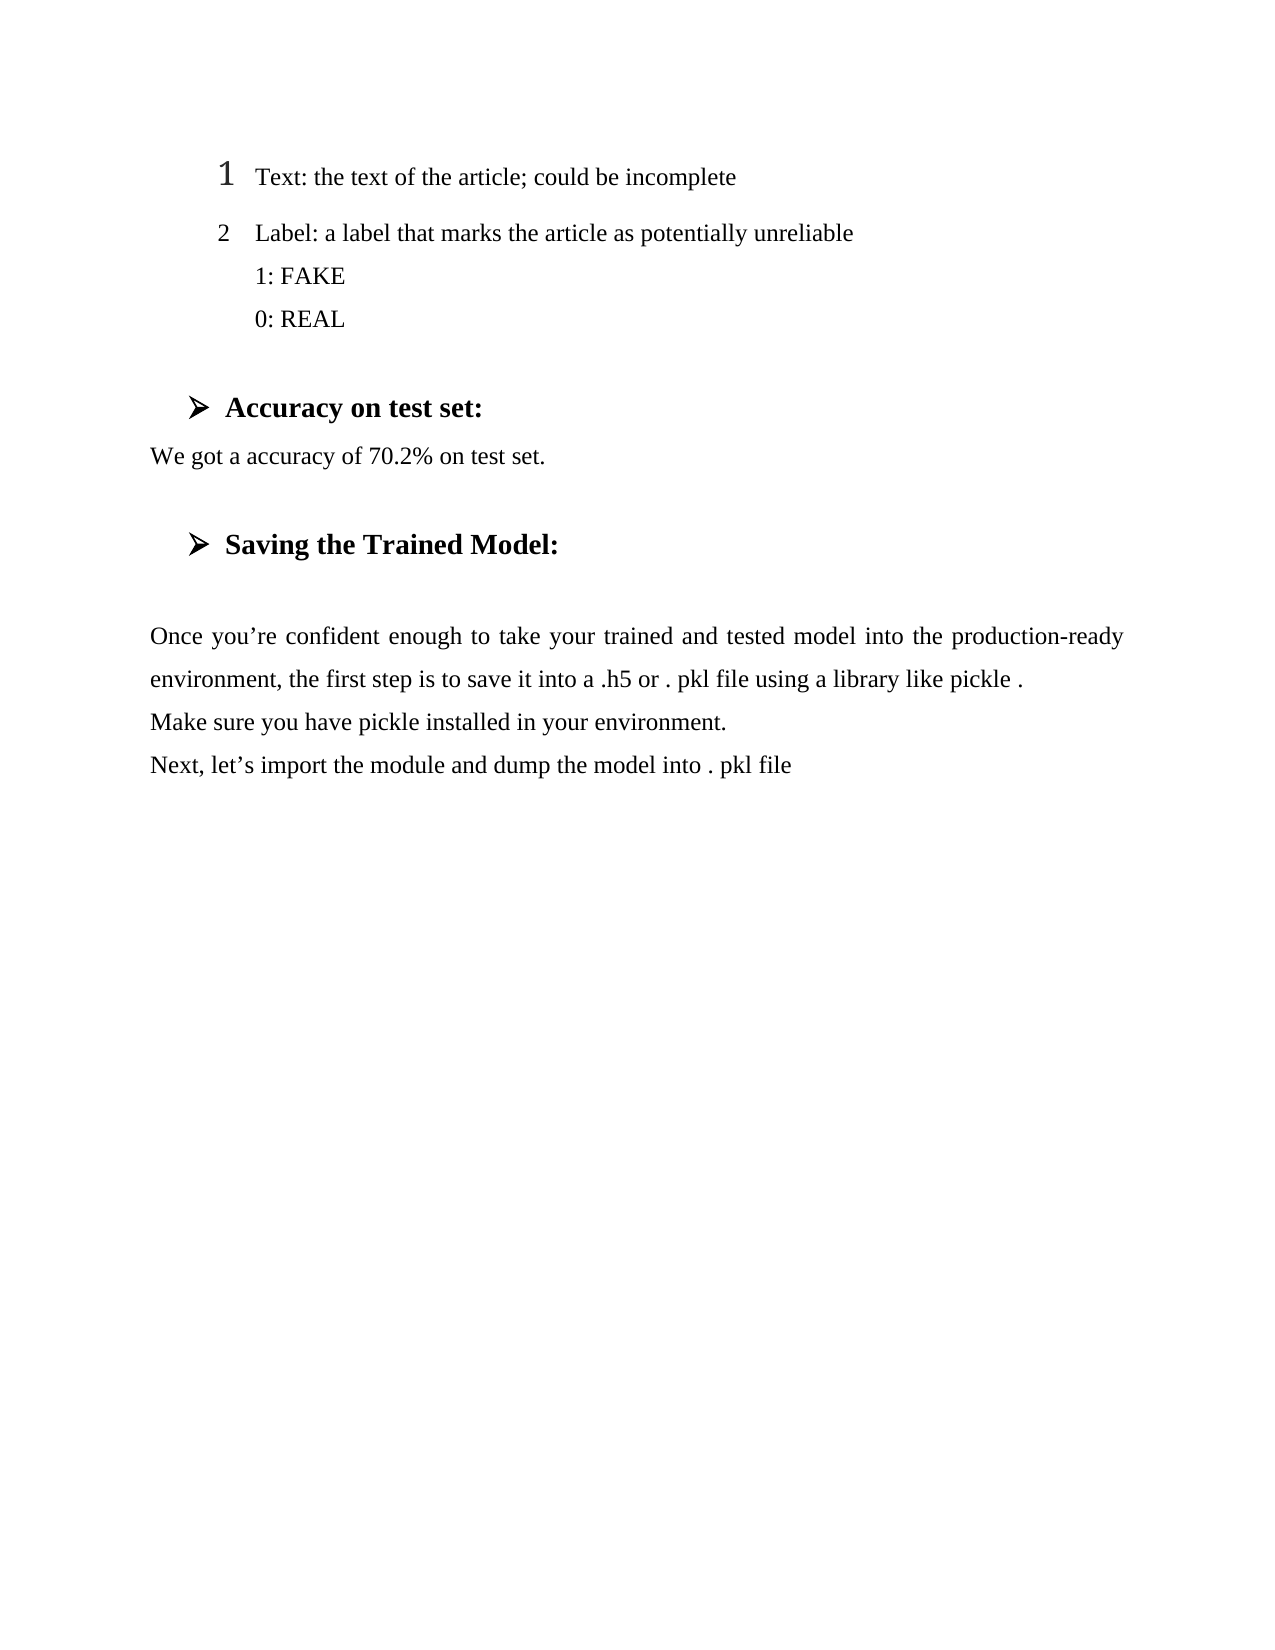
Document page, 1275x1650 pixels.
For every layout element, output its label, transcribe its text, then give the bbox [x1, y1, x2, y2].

text 0: REAL [254, 304, 1125, 333]
text Next, let’s import the module and dump the model into . pkl file [150, 750, 1125, 779]
text 2 Label: a label that marks the article as potentially unreliable [217, 218, 1125, 247]
text 1: FAKE [254, 261, 1125, 290]
text Make sure you have pickle installed in your environment. [150, 707, 1125, 736]
list Saving the Trained Model: [187, 527, 1125, 561]
text We got a accuracy of 70.2% on test set. [150, 441, 1125, 470]
list Text: the text of the article; could be incomplete [217, 150, 1125, 195]
list Accuracy on test set: [187, 391, 1125, 424]
text Once you’re confident enough to take your trained and tested model into the production-ready environment, the first step is to save it into a .h5 or . pkl file using a library like pickle . [150, 621, 1125, 693]
